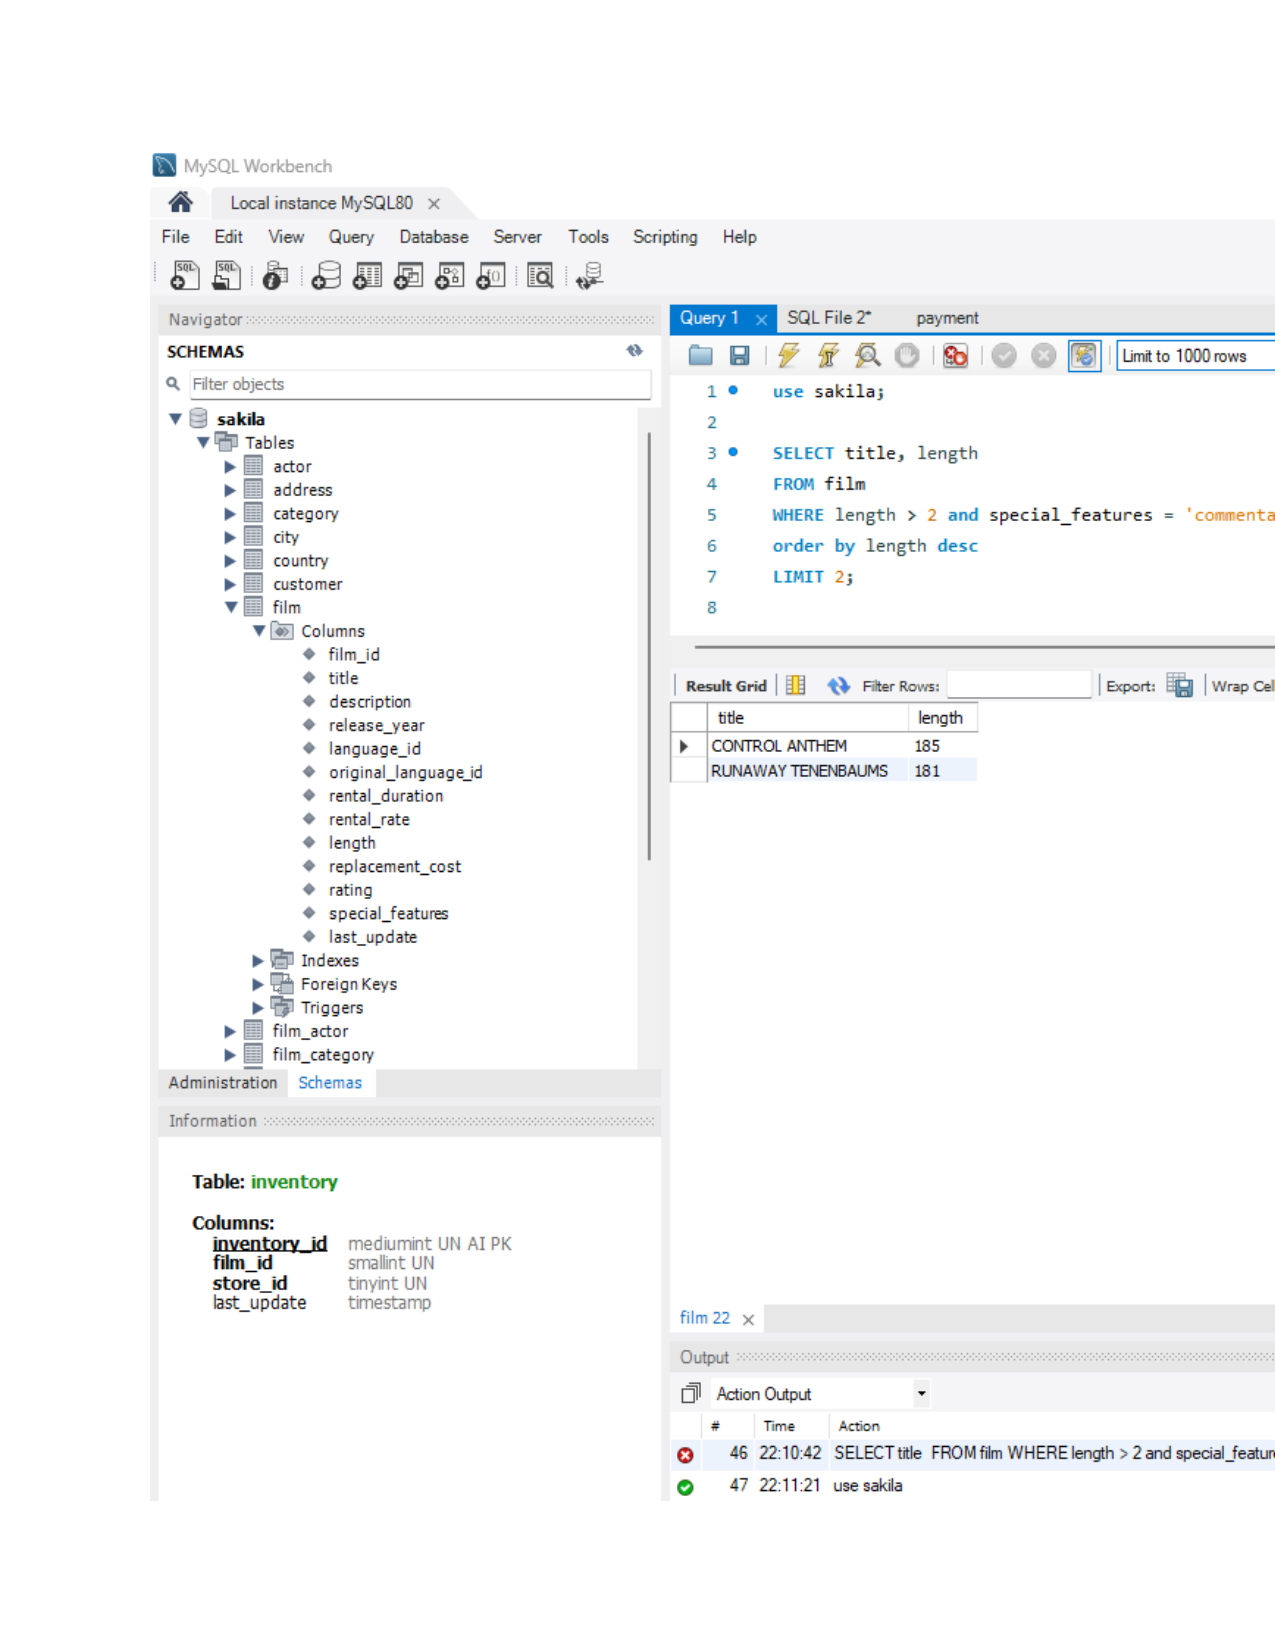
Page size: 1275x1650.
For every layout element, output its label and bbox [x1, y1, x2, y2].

picture [150, 150, 1275, 1501]
